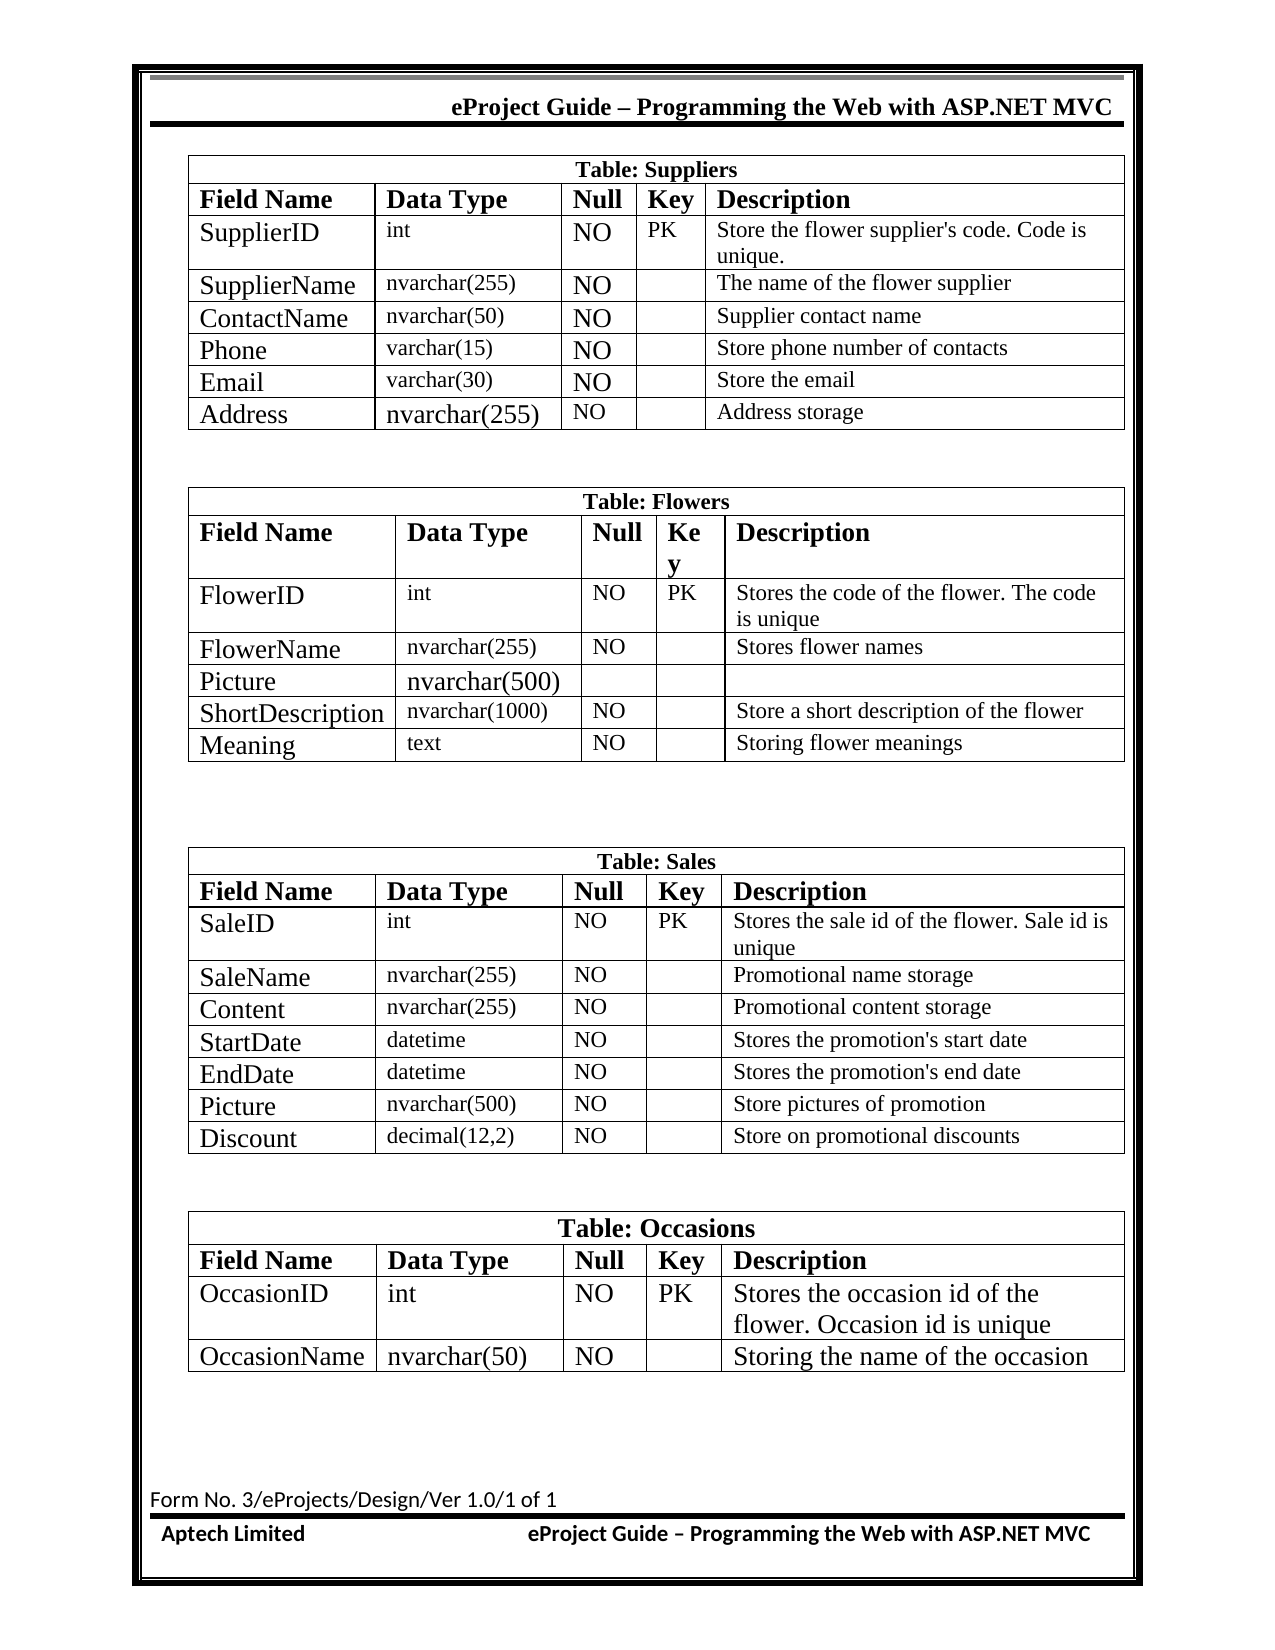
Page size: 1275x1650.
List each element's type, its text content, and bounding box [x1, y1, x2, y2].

table_cell nvarchar(255) [376, 398, 561, 429]
table_cell int [376, 908, 562, 960]
table_cell varchar(30) [376, 366, 561, 397]
table_header Table: Suppliers [189, 156, 1124, 182]
table_cell ContactName [189, 302, 374, 333]
table_cell NO [563, 908, 646, 960]
table_cell [647, 1340, 721, 1371]
table_cell Store pictures of promotion [722, 1090, 1124, 1121]
table_cell [647, 1122, 721, 1153]
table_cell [722, 1277, 1124, 1339]
table_cell varchar(15) [376, 334, 561, 365]
table_cell NO [582, 579, 656, 632]
table_cell Store on promotional discounts [722, 1122, 1124, 1153]
table_cell Null [582, 516, 656, 578]
table_cell Meaning [189, 729, 395, 761]
table_cell PK [647, 1277, 721, 1339]
table_cell NO [582, 697, 656, 728]
table_cell NO [562, 302, 636, 333]
table_cell nvarchar(50) [376, 302, 561, 333]
table_cell NO [582, 729, 656, 761]
table_cell Description [722, 1245, 1124, 1276]
table_cell Store the flower supplier's code. Code is unique. [706, 216, 1124, 268]
table_cell Email [189, 366, 374, 397]
table_cell Content [189, 994, 375, 1024]
table_cell [726, 665, 1124, 696]
table_cell Supplier contact name [706, 302, 1124, 333]
table_cell NO [563, 1058, 646, 1089]
table_cell int [377, 1277, 563, 1339]
table_cell NO [563, 1090, 646, 1121]
table_cell Null [564, 1245, 646, 1276]
table_cell FlowerID [189, 579, 395, 632]
table_cell EndDate [189, 1058, 375, 1089]
table_cell NO [562, 366, 636, 397]
table_cell [637, 366, 705, 397]
table_cell SaleID [189, 908, 375, 960]
table_cell Field Name [189, 516, 395, 578]
table_cell Stores the code of the flower. The code is unique [726, 579, 1124, 632]
table_cell nvarchar(1000) [396, 697, 581, 728]
table_cell SaleName [189, 961, 375, 992]
table_cell nvarchar(50) [377, 1340, 563, 1371]
table_cell Storing flower meanings [726, 729, 1124, 761]
table_cell Address storage [706, 398, 1124, 429]
table_cell [657, 729, 724, 761]
table_cell NO [582, 633, 656, 664]
table_cell decimal(12,2) [376, 1122, 562, 1153]
table_cell [647, 1058, 721, 1089]
table_cell Key [647, 875, 721, 906]
table_cell Stores the sale id of the flower. Sale id is unique [722, 908, 1124, 960]
table_cell Null [562, 184, 636, 215]
table_cell NO [563, 994, 646, 1024]
table_cell Stores the promotion's start date [722, 1026, 1124, 1057]
table_cell Storing the name of the occasion [722, 1340, 1124, 1371]
table_cell [637, 398, 705, 429]
table_cell Store a short description of the flower [726, 697, 1124, 728]
table_cell int [396, 579, 581, 632]
table_cell text [396, 729, 581, 761]
table_cell Description [706, 184, 1124, 215]
table_header Table: Sales [189, 848, 1124, 874]
table_cell PK [637, 216, 705, 268]
table_cell Key [647, 1245, 721, 1276]
table_cell [637, 334, 705, 365]
table_cell [582, 665, 656, 696]
table_cell Promotional name storage [722, 961, 1124, 992]
table_cell nvarchar(500) [396, 665, 581, 696]
table_cell NO [563, 961, 646, 992]
table_cell nvarchar(255) [376, 994, 562, 1024]
table_cell Field Name [189, 184, 374, 215]
table_cell NO [563, 1026, 646, 1057]
table_cell Null [563, 875, 646, 906]
table_cell NO [564, 1277, 646, 1339]
table_cell PK [657, 579, 724, 632]
table_cell [637, 302, 705, 333]
table_cell PK [647, 908, 721, 960]
table_cell OccasionID [189, 1277, 376, 1339]
table_cell [647, 1090, 721, 1121]
table_cell Field Name [189, 1245, 376, 1276]
table_header Table: Occasions [189, 1212, 1124, 1243]
table_cell Stores flower names [726, 633, 1124, 664]
table_cell Promotional content storage [722, 994, 1124, 1024]
table_cell SupplierID [189, 216, 374, 268]
table_cell Store the email [706, 366, 1124, 397]
table_cell nvarchar(255) [376, 961, 562, 992]
table_cell Picture [189, 665, 395, 696]
table_cell int [376, 216, 561, 268]
table_cell NO [562, 270, 636, 301]
table_cell datetime [376, 1026, 562, 1057]
table_cell Discount [189, 1122, 375, 1153]
table_cell The name of the flower supplier [706, 270, 1124, 301]
table_cell SupplierName [189, 270, 374, 301]
table_cell nvarchar(255) [396, 633, 581, 664]
table_cell [647, 1026, 721, 1057]
table_cell Phone [189, 334, 374, 365]
table_cell [657, 633, 724, 664]
table_cell nvarchar(500) [376, 1090, 562, 1121]
table_cell NO [563, 1122, 646, 1153]
table_cell NO [564, 1340, 646, 1371]
table_cell datetime [376, 1058, 562, 1089]
table_cell ShortDescription [189, 697, 395, 728]
table_cell NO [562, 216, 636, 268]
table_cell Address [189, 398, 374, 429]
table_cell StartDate [189, 1026, 375, 1057]
table_cell [637, 270, 705, 301]
table_cell nvarchar(255) [376, 270, 561, 301]
table_cell Description [722, 875, 1124, 906]
table_cell NO [562, 334, 636, 365]
table_cell Key [657, 516, 724, 578]
table_cell Store phone number of contacts [706, 334, 1124, 365]
table_cell Data Type [377, 1245, 563, 1276]
table_cell [657, 665, 724, 696]
table_cell Description [726, 516, 1124, 578]
table_cell Stores the promotion's end date [722, 1058, 1124, 1089]
table_cell [647, 994, 721, 1024]
table_cell [647, 961, 721, 992]
table_header Table: Flowers [189, 488, 1124, 515]
table_cell NO [562, 398, 636, 429]
table_cell FlowerName [189, 633, 395, 664]
table_cell Field Name [189, 875, 375, 906]
table_cell Data Type [376, 875, 562, 906]
table_cell OccasionName [189, 1340, 376, 1371]
table_cell Picture [189, 1090, 375, 1121]
table_cell Data Type [376, 184, 561, 215]
table_cell Data Type [396, 516, 581, 578]
table_cell [657, 697, 724, 728]
table_cell Key [637, 184, 705, 215]
